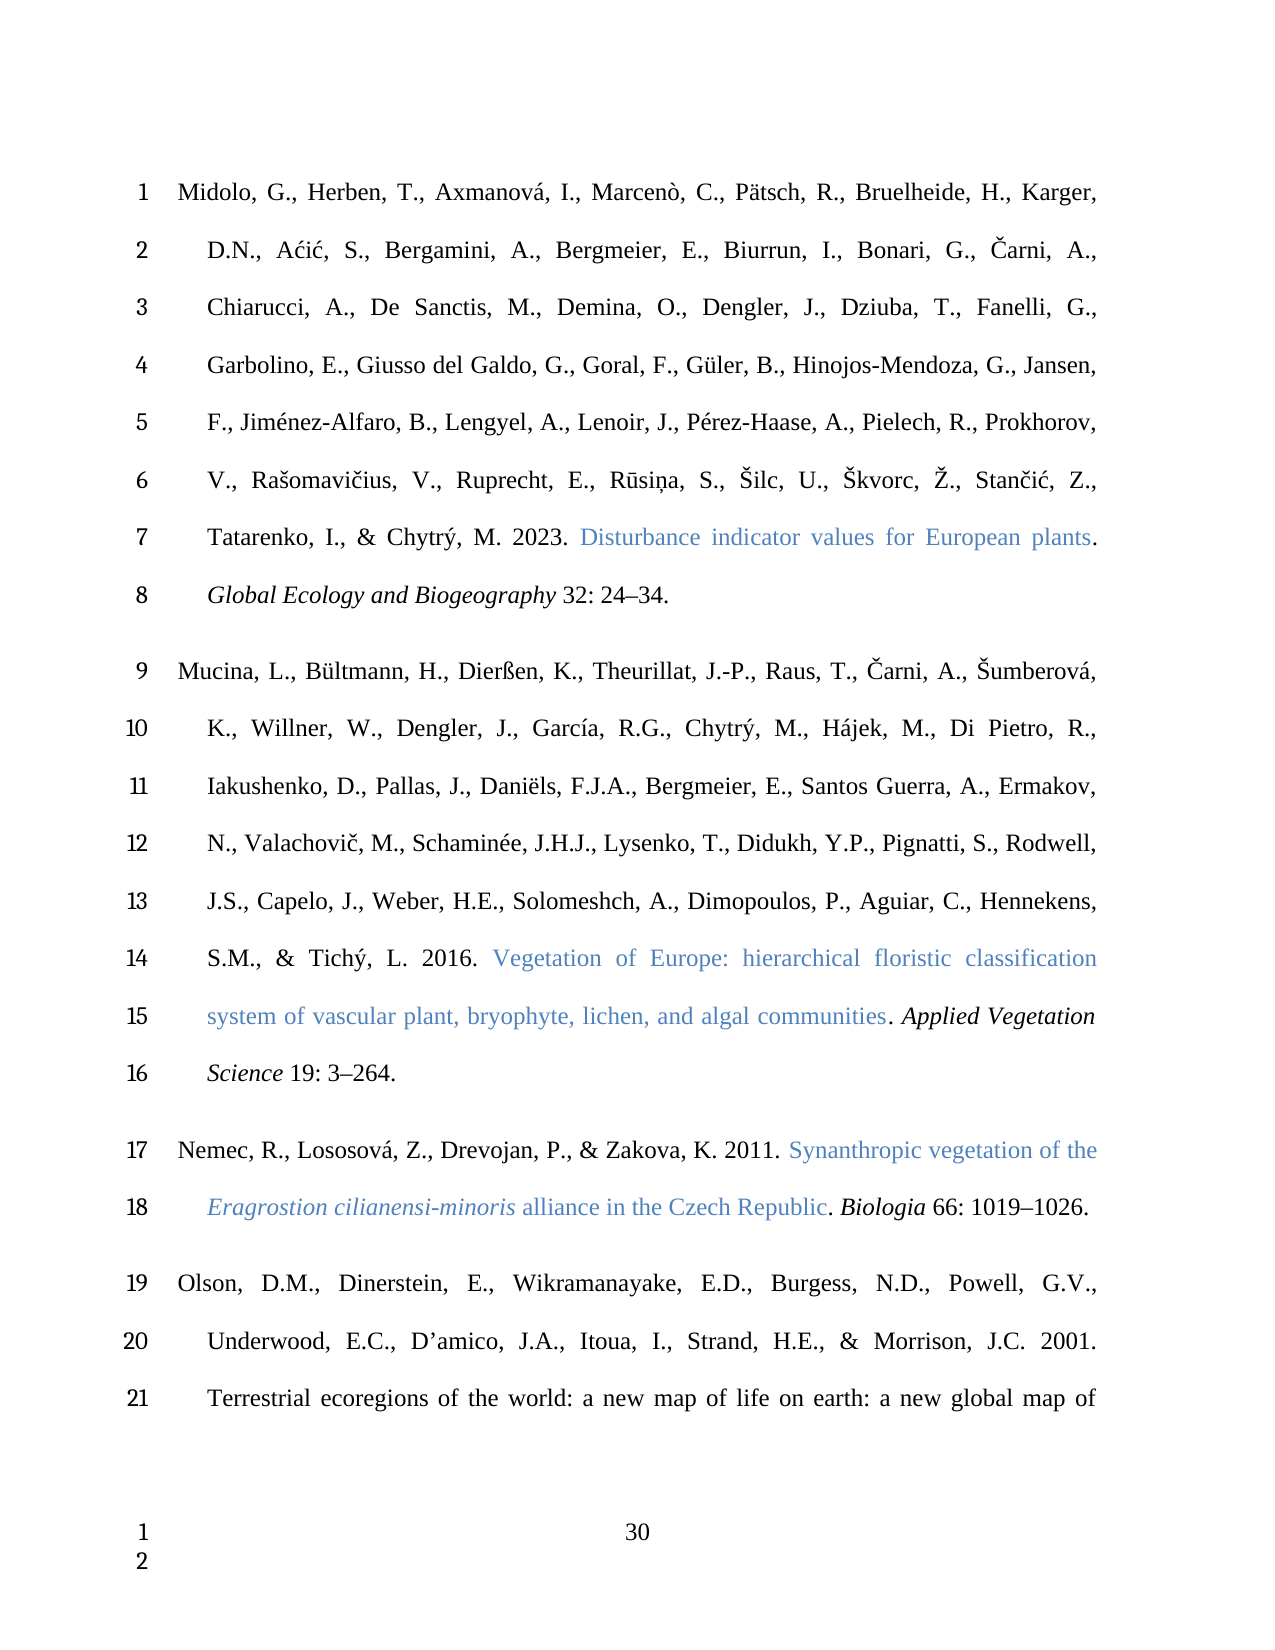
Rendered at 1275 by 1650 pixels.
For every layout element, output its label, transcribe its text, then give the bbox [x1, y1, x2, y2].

text Midolo, G., Herben, T., Axmanová, I., Marcenò, C., Pätsch, R., Bruelheide, H., Karger, D.N., Aćić, S., Bergamini, A., Bergmeier, E., Biurrun, I., Bonari, G., Čarni, A., Chiarucci, A., De Sanctis, M., Demina, O., Dengler, J., Dziuba, T., Fanelli, G., Garbolino, E., Giusso del Galdo, G., Goral, F., Güler, B., Hinojos-Mendoza, G., Jansen, F., Jiménez-Alfaro, B., Lengyel, A., Lenoir, J., Pérez-Haase, A., Pielech, R., Prokhorov, V., Rašomavičius, V., Ruprecht, E., Rūsiņa, S., Šilc, U., Škvorc, Ž., Stančić, Z., Tatarenko, I., & Chytrý, M. 2023. Disturbance indicator values for European plants. Global Ecology and Biogeography 32: 24–34. [177, 177, 1098, 608]
text Nemec, R., Lososová, Z., Drevojan, P., & Zakova, K. 2011. Synanthropic vegetation of the Eragrostion cilianensi-minoris alliance in the Czech Republic. Biologia 66: 1019–1026. [177, 1135, 1098, 1221]
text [177, 1268, 1098, 1412]
text Mucina, L., Bültmann, H., Dierßen, K., Theurillat, J.-P., Raus, T., Čarni, A., Šumberová, K., Willner, W., Dengler, J., García, R.G., Chytrý, M., Hájek, M., Di Pietro, R., Iakushenko, D., Pallas, J., Daniëls, F.J.A., Bergmeier, E., Santos Guerra, A., Ermakov, N., Valachovič, M., Schaminée, J.H.J., Lysenko, T., Didukh, Y.P., Pignatti, S., Rodwell, J.S., Capelo, J., Weber, H.E., Solomeshch, A., Dimopoulos, P., Aguiar, C., Hennekens, S.M., & Tichý, L. 2016. Vegetation of Europe: hierarchical floristic classification system of vascular plant, bryophyte, lichen, and algal communities. Applied Vegetation Science 19: 3–264. [177, 656, 1098, 1087]
